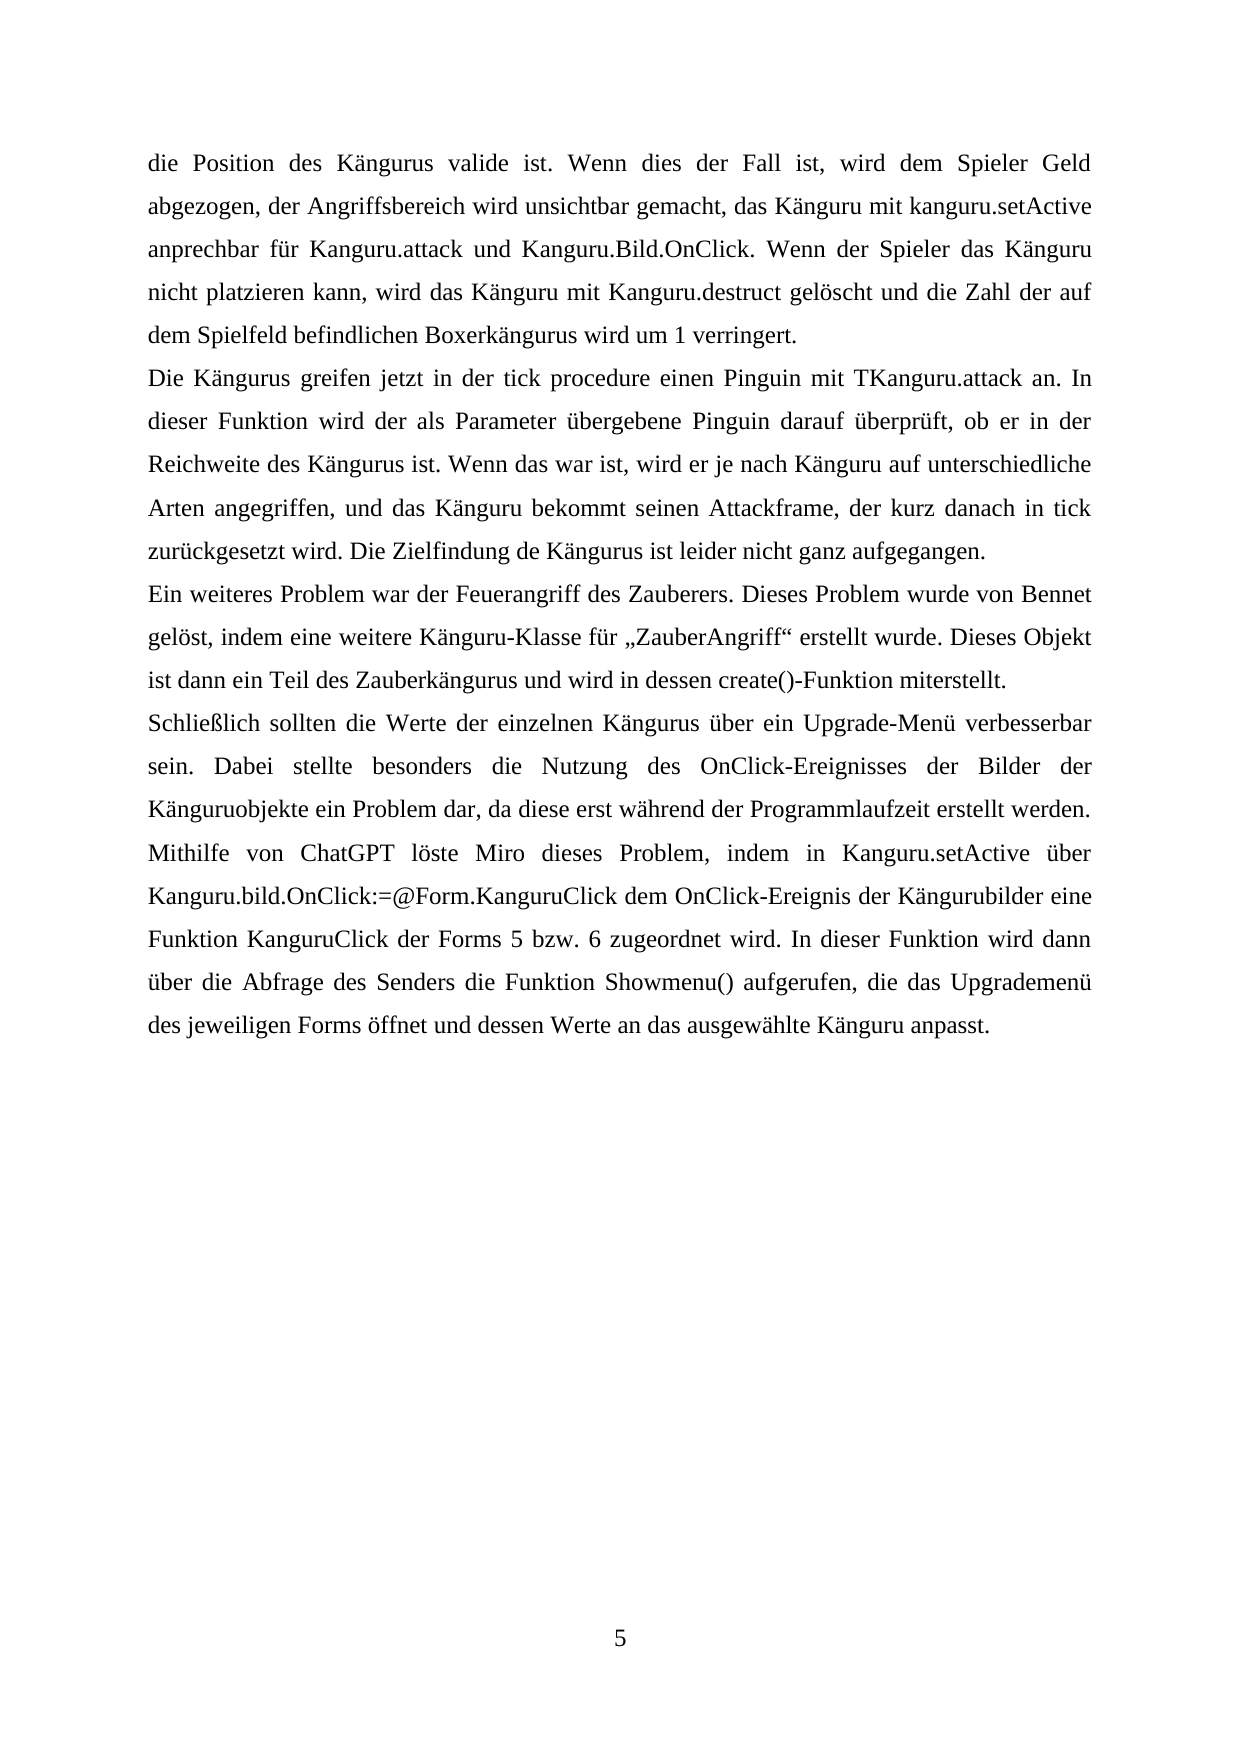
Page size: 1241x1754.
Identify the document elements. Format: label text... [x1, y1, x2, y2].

text Schließlich sollten die Werte der einzelnen Kängurus über ein Upgrade-Menü verbesserbar sein. Dabei stellte besonders die Nutzung des OnClick-Ereignisses der Bilder der Känguruobjekte ein Problem dar, da diese erst während der Programmlaufzeit erstellt werden. Mithilfe von ChatGPT löste Miro dieses Problem, indem in Kanguru.setActive über Kanguru.bild.OnClick:=@Form.KanguruClick dem OnClick-Ereignis der Kängurubilder eine Funktion KanguruClick der Forms 5 bzw. 6 zugeordnet wird. In dieser Funktion wird dann über die Abfrage des Senders die Funktion Showmenu() aufgerufen, die das Upgrademenü des jeweiligen Forms öffnet und dessen Werte an das ausgewählte Känguru anpasst. [148, 708, 1093, 1039]
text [148, 148, 1093, 349]
text Ein weiteres Problem war der Feuerangriff des Zauberers. Dieses Problem wurde von Bennet gelöst, indem eine weitere Känguru-Klasse für „ZauberAngriff“ erstellt wurde. Dieses Objekt ist dann ein Teil des Zauberkängurus und wird in dessen create()-Funktion miterstellt. [148, 579, 1093, 694]
text Die Kängurus greifen jetzt in der tick procedure einen Pinguin mit TKanguru.attack an. In dieser Funktion wird der als Parameter übergebene Pinguin darauf überprüft, ob er in der Reichweite des Kängurus ist. Wenn das war ist, wird er je nach Känguru auf unterschiedliche Arten angegriffen, und das Känguru bekommt seinen Attackframe, der kurz danach in tick zurückgesetzt wird. Die Zielfindung de Kängurus ist leider nicht ganz aufgegangen. [148, 363, 1093, 564]
